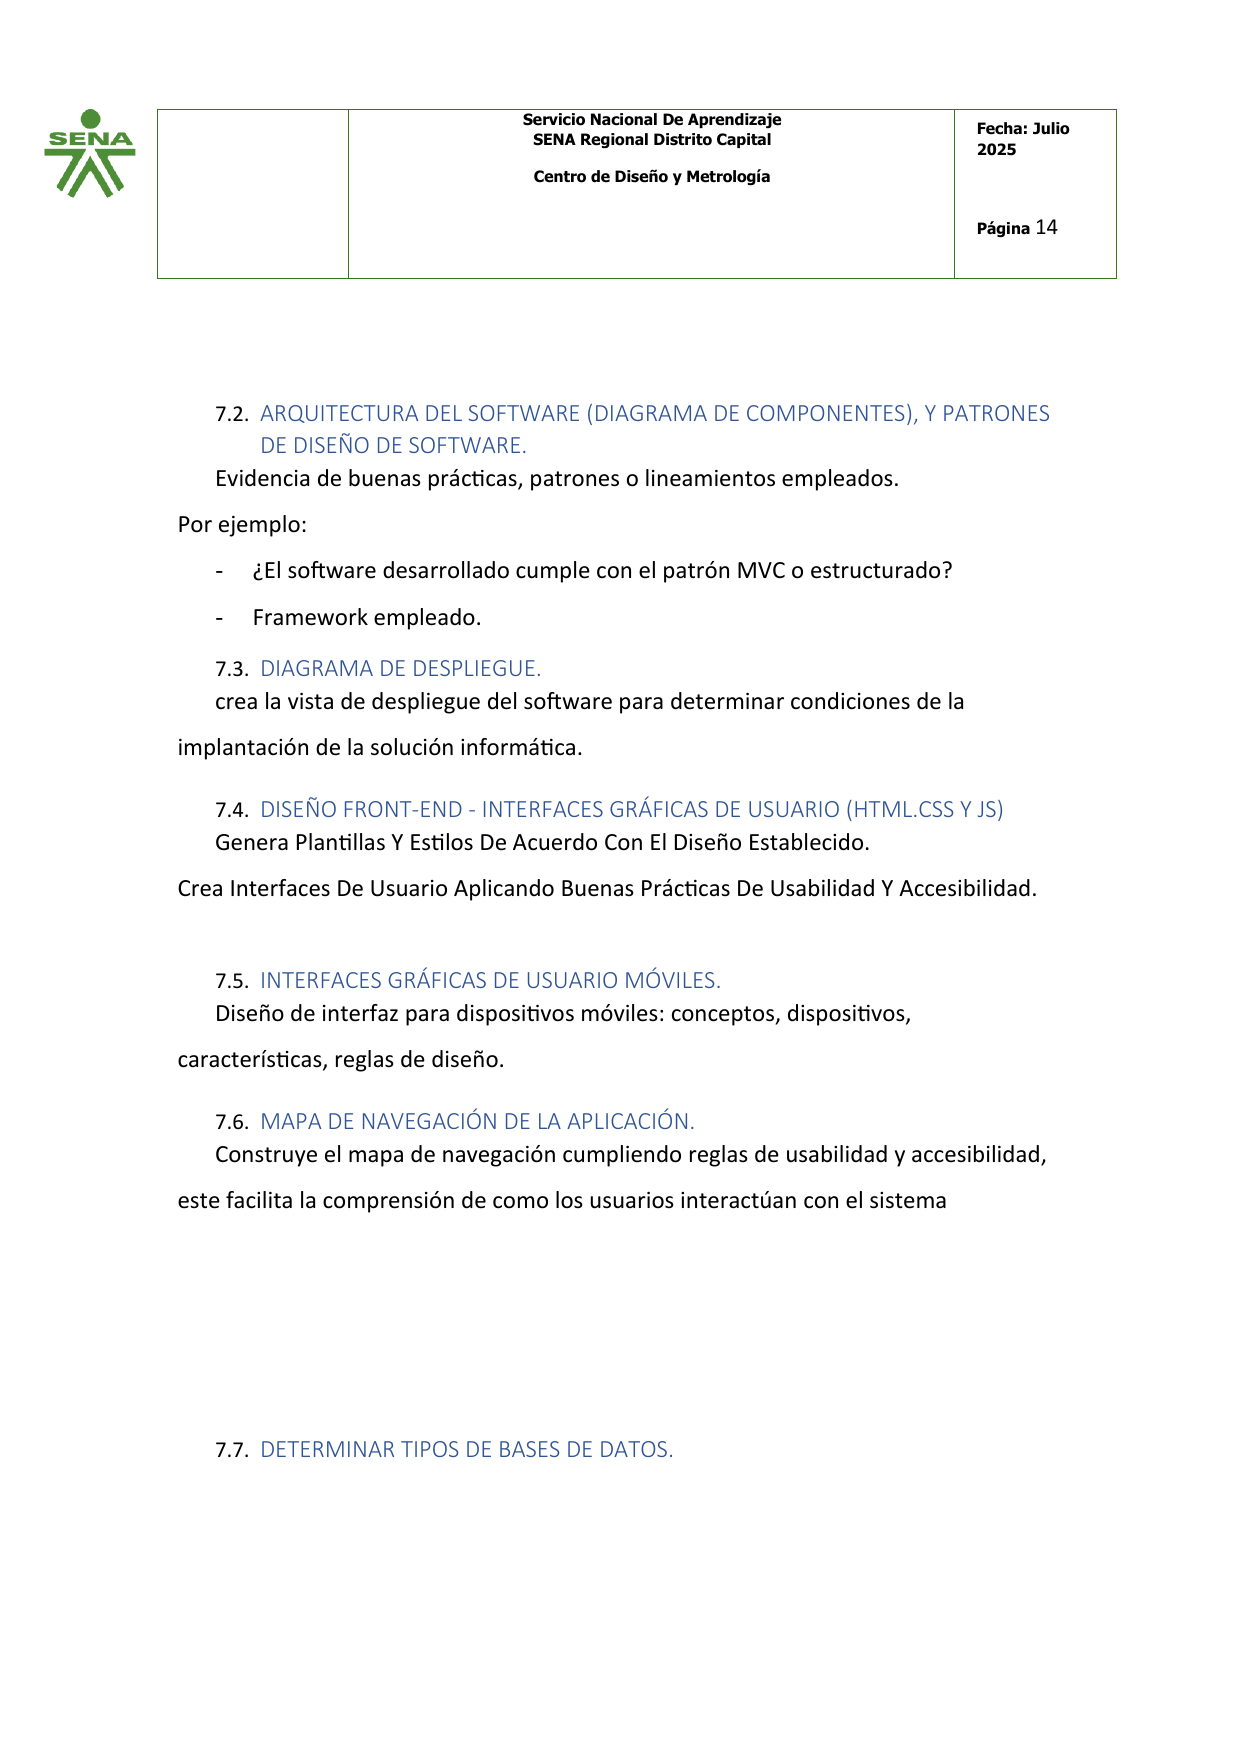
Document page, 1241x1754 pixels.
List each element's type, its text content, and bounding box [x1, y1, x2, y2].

text Construye el mapa de navegación cumpliendo reglas de usabilidad y accesibilidad, este facilita la comprensión de como los usuarios interactúan con el sistema [177, 1138, 1063, 1214]
subtitle INTERFACES GRÁFICAS DE USUARIO MÓVILES. [215, 964, 1063, 995]
subtitle MAPA DE NAVEGACIÓN DE LA APLICACIÓN. [215, 1105, 1063, 1136]
subtitle DIAGRAMA DE DESPLIEGUE. [215, 652, 1063, 683]
text Genera Plantillas Y Estilos De Acuerdo Con El Diseño Establecido. [177, 826, 1063, 857]
text Crea Interfaces De Usuario Aplicando Buenas Prácticas De Usabilidad Y Accesibilidad. [177, 872, 1063, 902]
text crea la vista de despliegue del software para determinar condiciones de la implantación de la solución informática. [177, 685, 1063, 761]
subtitle DISEÑO FRONT-END - INTERFACES GRÁFICAS DE USUARIO (HTML.CSS Y JS) [215, 793, 1063, 824]
text Evidencia de buenas prácticas, patrones o lineamientos empleados. [177, 462, 1063, 493]
subtitle DETERMINAR TIPOS DE BASES DE DATOS. [215, 1434, 1063, 1464]
picture [44, 109, 136, 198]
text Diseño de interfaz para dispositivos móviles: conceptos, dispositivos, características, reglas de diseño. [177, 997, 1063, 1073]
subtitle ARQUITECTURA DEL SOFTWARE (DIAGRAMA DE COMPONENTES), Y PATRONES DE DISEÑO DE SOFTWARE. [215, 397, 1063, 460]
list ¿El software desarrollado cumple con el patrón MVC o estructurado? [215, 554, 1063, 585]
list Framework empleado. [215, 601, 1063, 632]
text Por ejemplo: [177, 508, 1063, 539]
